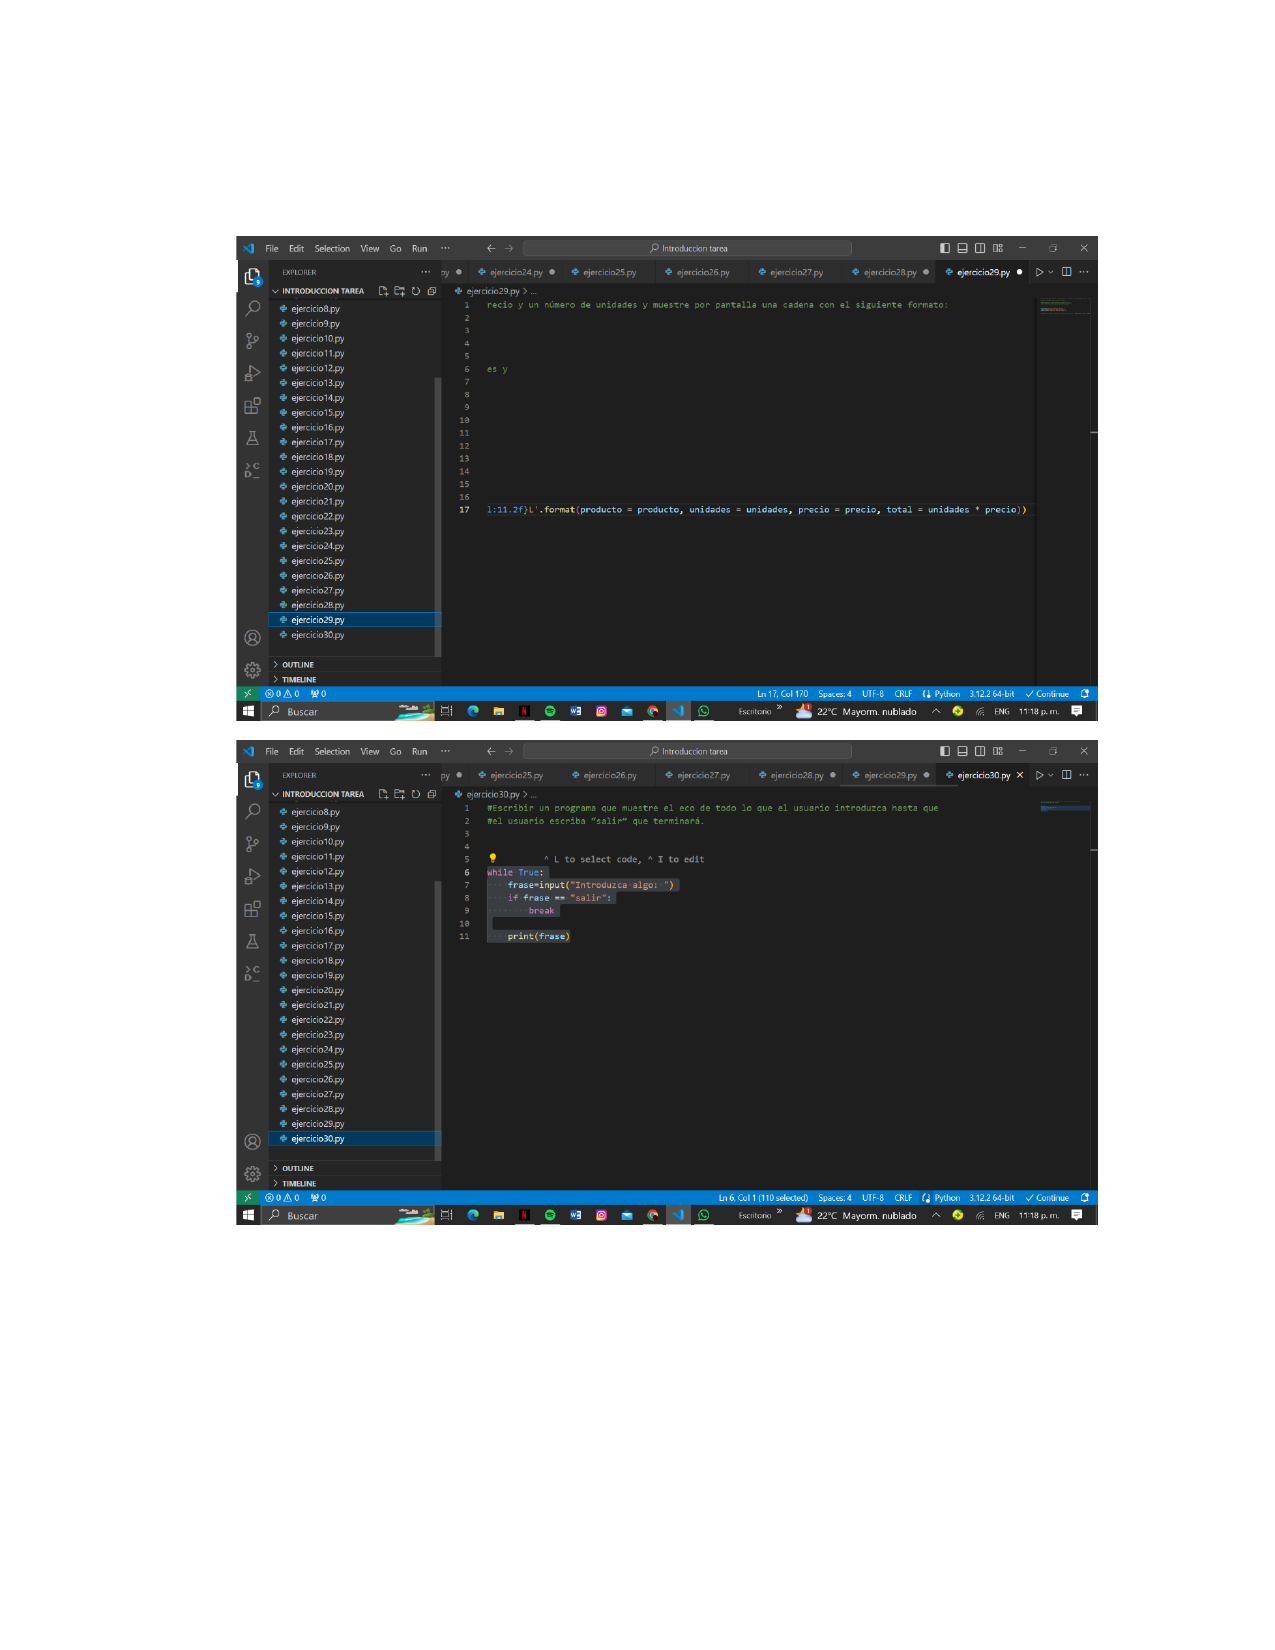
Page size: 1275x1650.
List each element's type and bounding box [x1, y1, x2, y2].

picture [236, 740, 1098, 1225]
picture [236, 236, 1098, 721]
